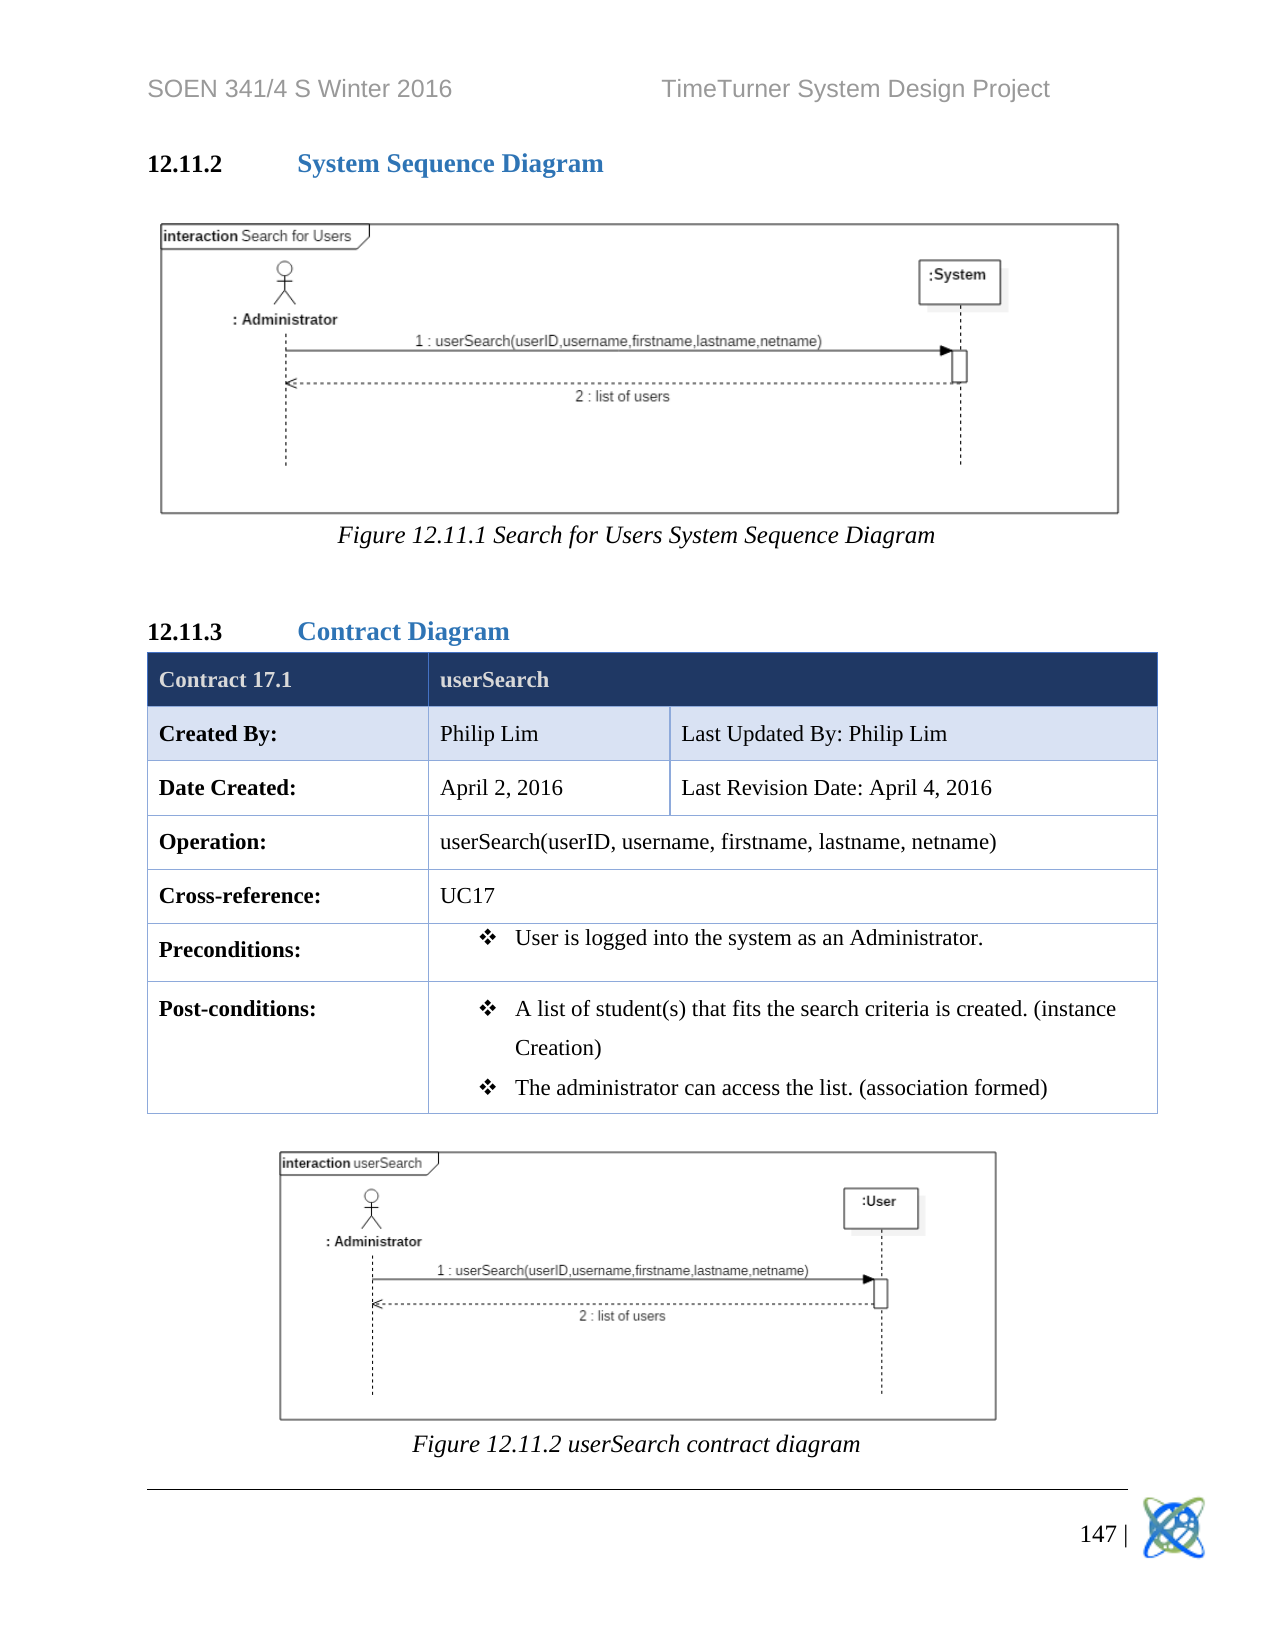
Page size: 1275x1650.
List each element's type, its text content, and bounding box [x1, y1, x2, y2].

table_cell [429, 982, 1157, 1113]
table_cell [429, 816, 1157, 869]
picture [150, 213, 1125, 520]
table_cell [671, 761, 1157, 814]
picture [270, 1142, 1005, 1429]
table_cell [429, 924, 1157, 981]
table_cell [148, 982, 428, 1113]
text System Sequence Diagram [147, 147, 1128, 178]
picture [1123, 1490, 1224, 1566]
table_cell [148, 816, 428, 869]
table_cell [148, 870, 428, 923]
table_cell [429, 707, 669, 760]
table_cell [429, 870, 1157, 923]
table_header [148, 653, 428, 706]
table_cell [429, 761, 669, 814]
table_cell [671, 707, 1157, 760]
text Figure 12.11.2 userSearch contract diagram [147, 1429, 1128, 1458]
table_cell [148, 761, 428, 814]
text Figure 12.11.1 Search for Users System Sequence Diagram [147, 520, 1128, 548]
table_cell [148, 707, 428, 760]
text Contract Diagram [147, 615, 1128, 646]
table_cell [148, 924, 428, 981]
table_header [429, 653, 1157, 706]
